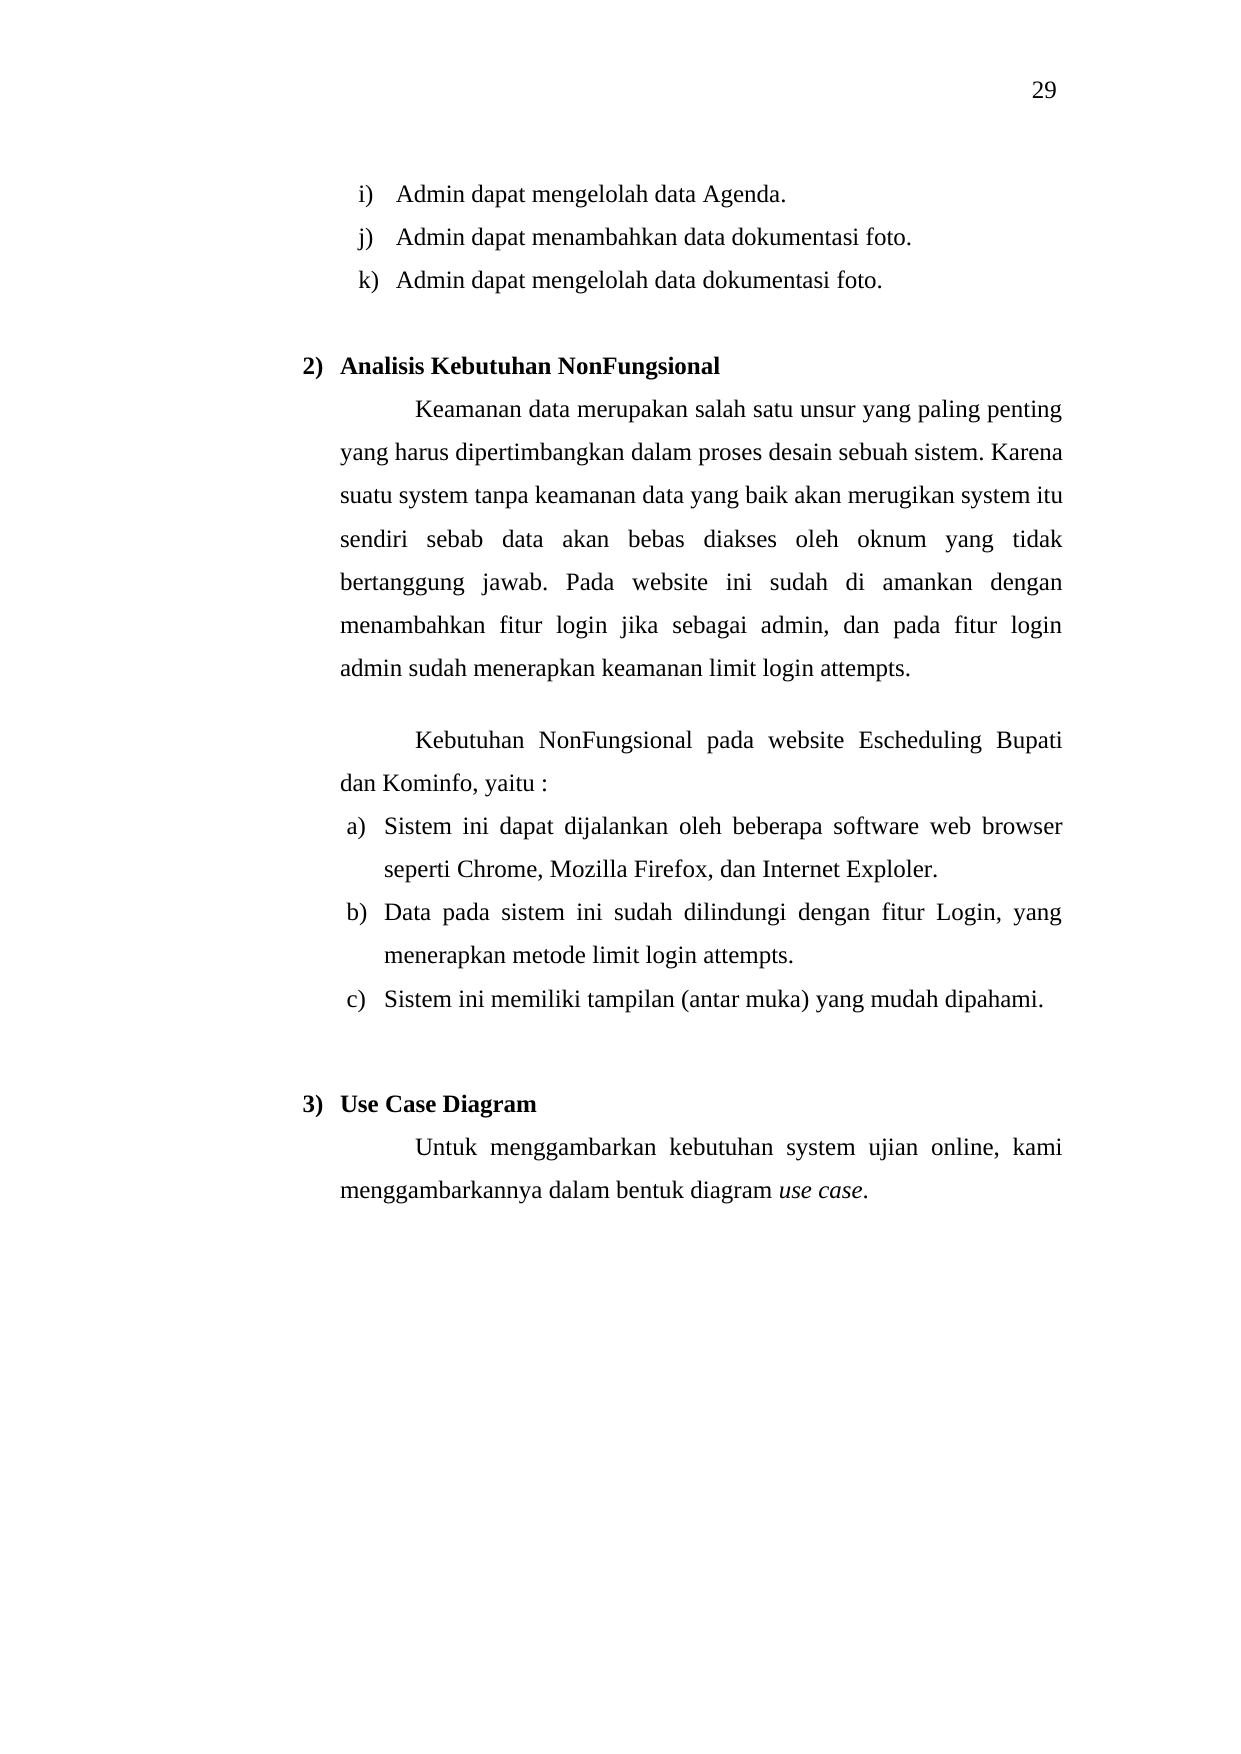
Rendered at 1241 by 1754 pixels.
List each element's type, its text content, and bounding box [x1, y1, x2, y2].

list Data pada sistem ini sudah dilindungi dengan fitur Login, yang menerapkan metode limit login attempts. [346, 897, 1063, 969]
list Sistem ini dapat dijalankan oleh beberapa software web browser seperti Chrome, Mozilla Firefox, dan Internet Exploler. [346, 811, 1063, 883]
list Admin dapat mengelolah data Agenda. [358, 179, 1063, 207]
list Use Case Diagram [302, 1089, 1063, 1118]
list Untuk menggambarkan kebutuhan system ujian online, kami menggambarkannya dalam bentuk diagram use case. [340, 1132, 1063, 1204]
list Keamanan data merupakan salah satu unsur yang paling penting yang harus dipertimbangkan dalam proses desain sebuah sistem. Karena suatu system tanpa keamanan data yang baik akan merugikan system itu sendiri sebab data akan bebas diakses oleh oknum yang tidak bertanggung jawab. Pada website ini sudah di amankan dengan menambahkan fitur login jika sebagai admin, dan pada fitur login admin sudah menerapkan keamanan limit login attempts. [340, 394, 1063, 682]
list Admin dapat menambahkan data dokumentasi foto. [358, 222, 1063, 251]
list Kebutuhan NonFungsional pada website Escheduling Bupati dan Kominfo, yaitu : [340, 725, 1063, 797]
list Admin dapat mengelolah data dokumentasi foto. [358, 265, 1063, 294]
list Sistem ini memiliki tampilan (antar muka) yang mudah dipahami. [346, 984, 1063, 1012]
list Analisis Kebutuhan NonFungsional [302, 351, 1063, 380]
